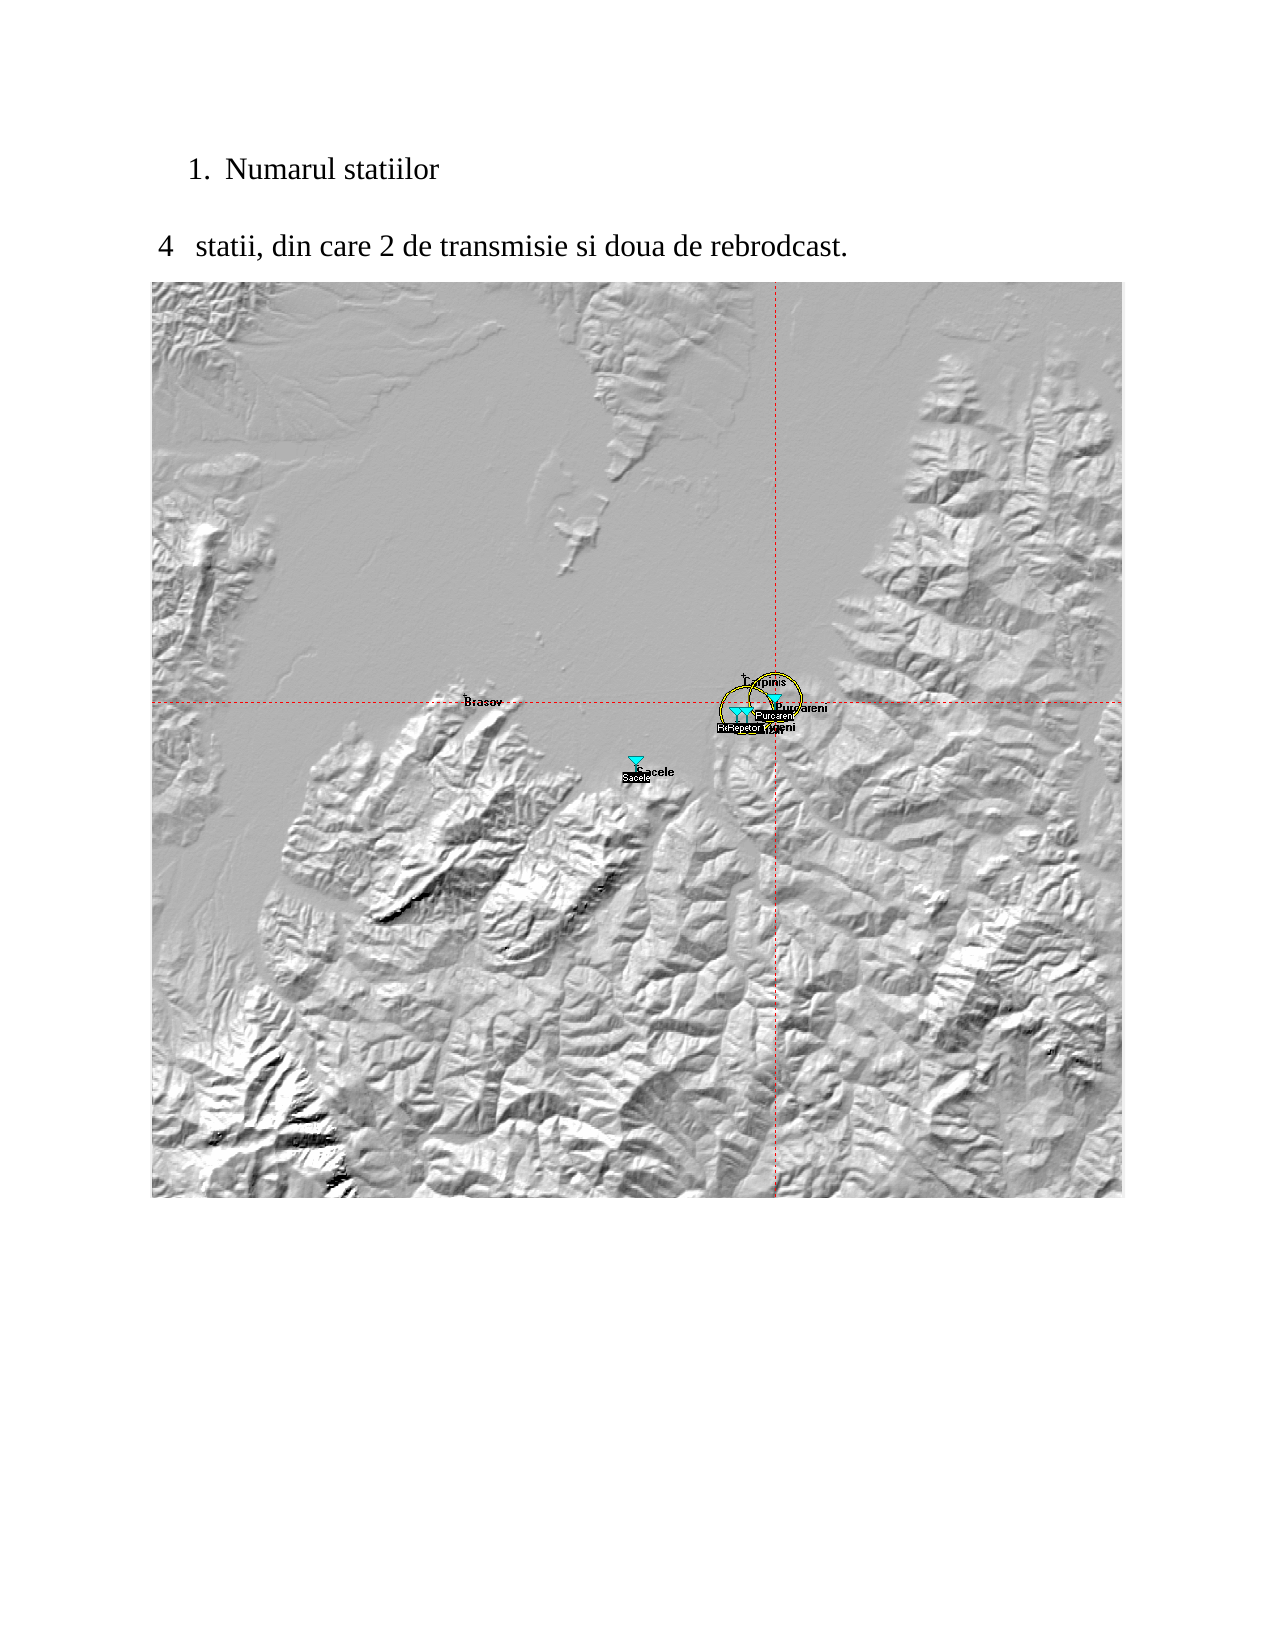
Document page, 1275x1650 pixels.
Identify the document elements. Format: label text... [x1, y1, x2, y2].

list Numarul statiilor [187, 150, 1125, 186]
picture [150, 282, 1125, 1198]
list statii, din care 2 de transmisie si doua de rebrodcast. [158, 227, 1125, 263]
